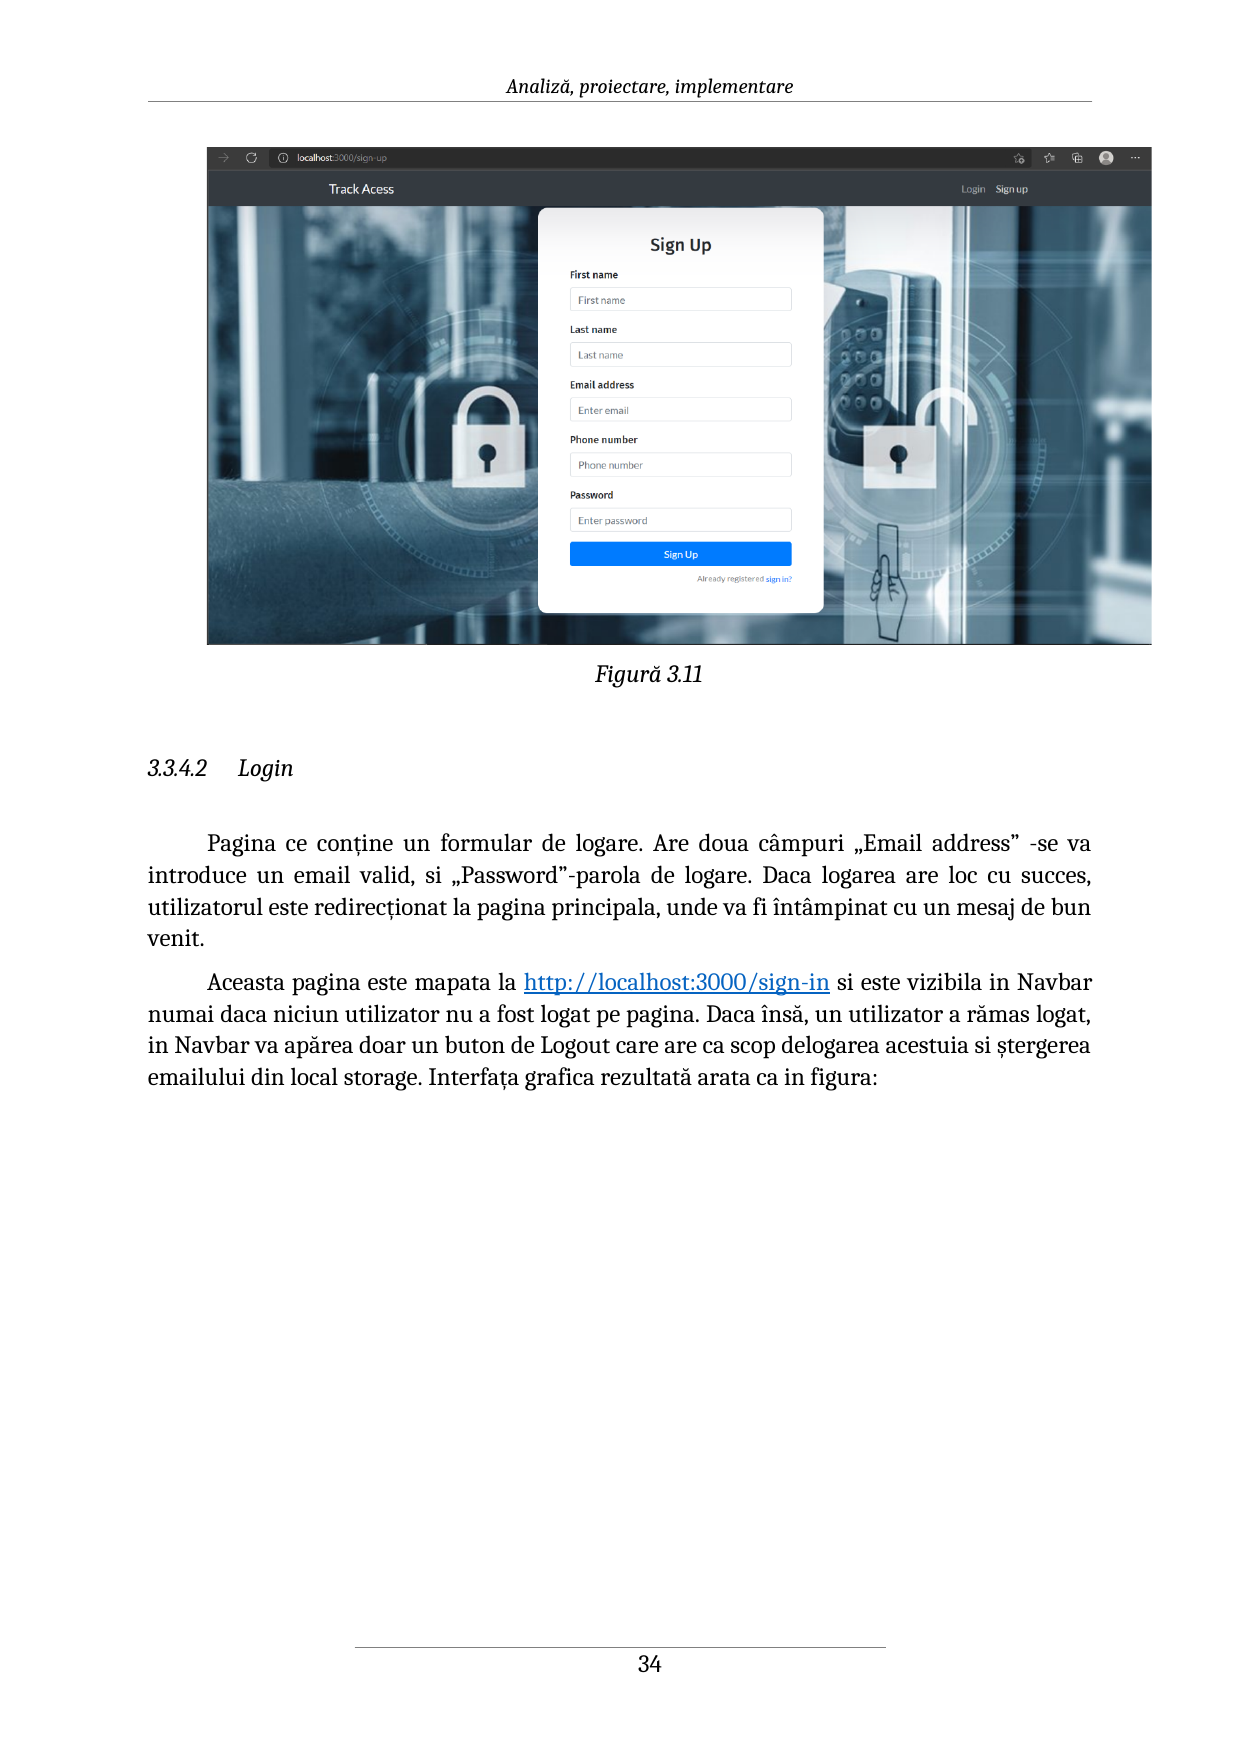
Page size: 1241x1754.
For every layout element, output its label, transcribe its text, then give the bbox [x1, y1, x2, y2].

subtitle Login [148, 754, 1092, 782]
picture [206, 147, 1152, 645]
text Aceasta pagina este mapata la http://localhost:3000/sign-in si este vizibila in Navbar numai daca niciun utilizator nu a fost logat pe pagina. Daca însă, un utilizator a rămas logat, in Navbar va apărea doar un buton de Logout care are ca scop delogarea acestuia si ștergerea emailului din local storage. Interfața grafica rezultată arata ca in figura: [148, 968, 1092, 1092]
text Pagina ce conține un formular de logare. Are doua câmpuri „Email address” -se va introduce un email valid, si „Password”-parola de logare. Daca logarea are loc cu succes, utilizatorul este redirecționat la pagina principala, unde va fi întâmpinat cu un mesaj de bun venit. [148, 829, 1092, 953]
